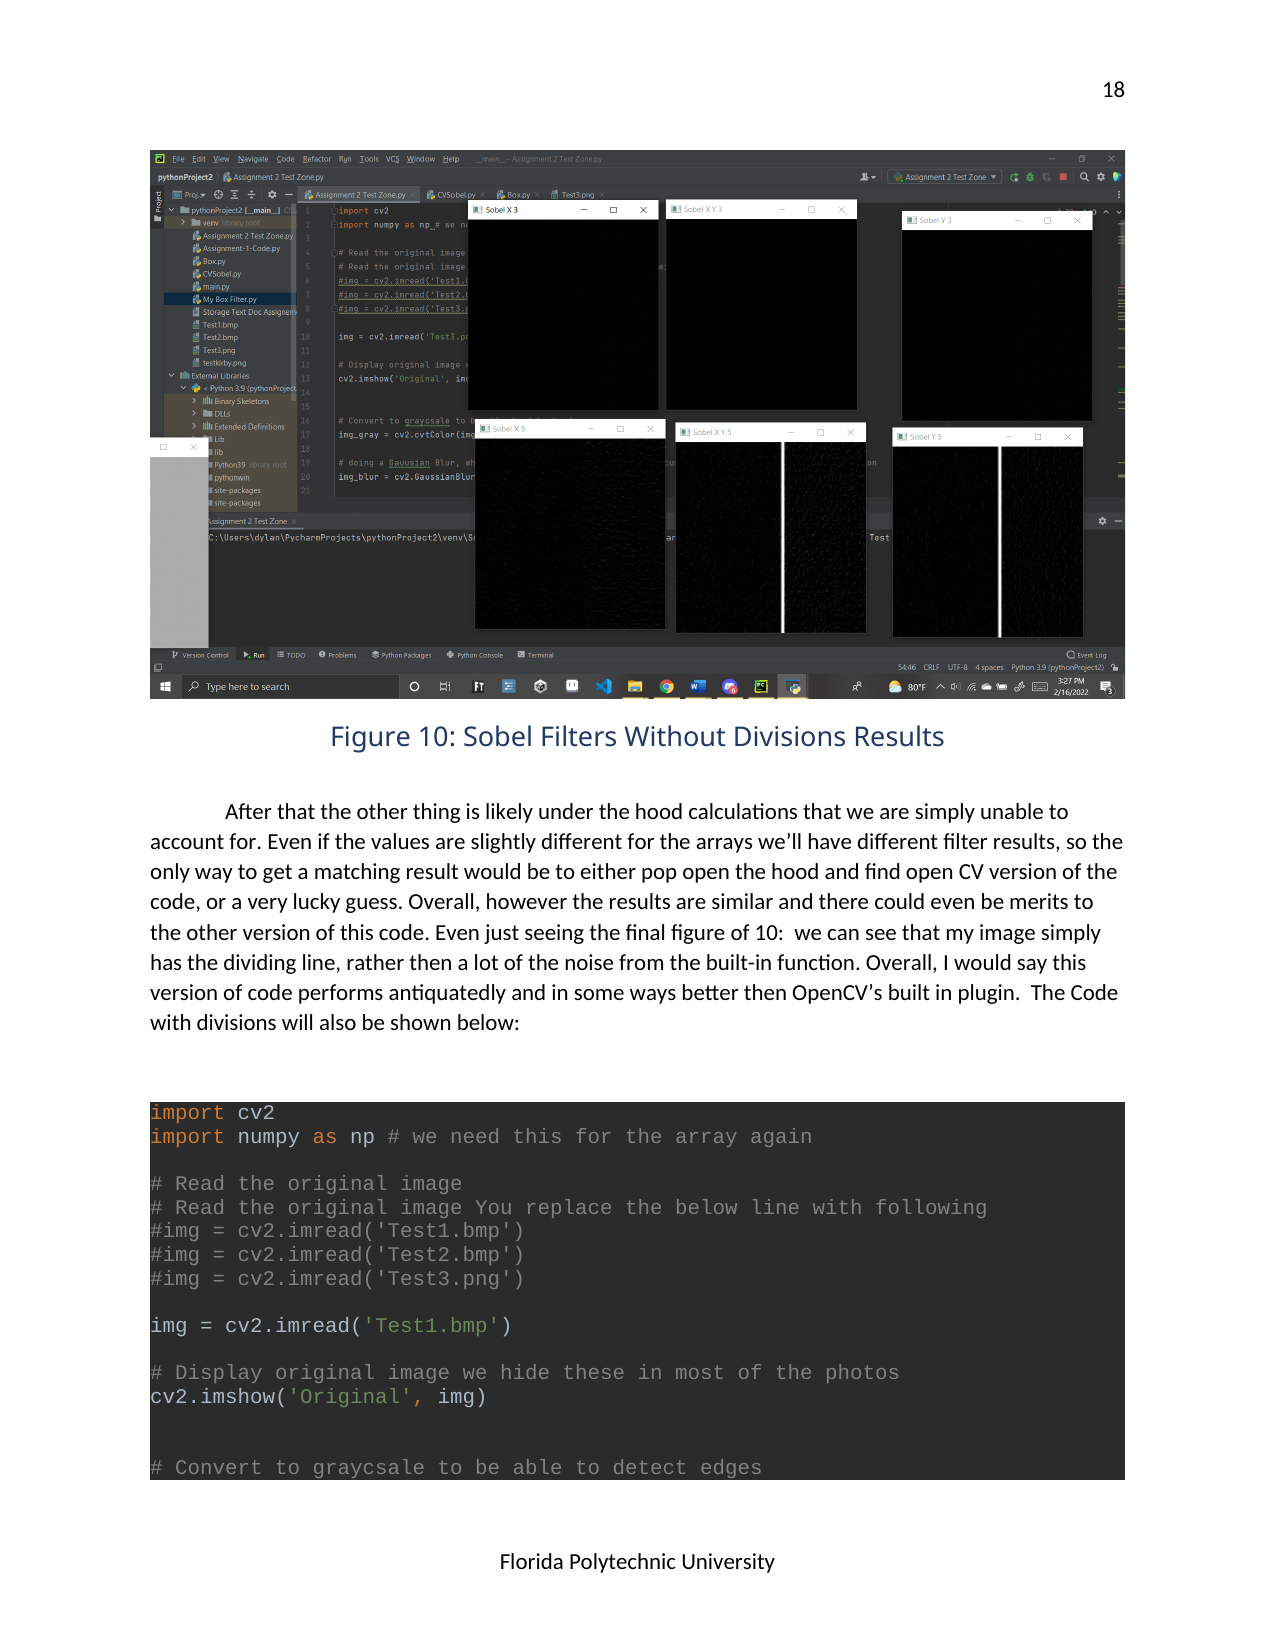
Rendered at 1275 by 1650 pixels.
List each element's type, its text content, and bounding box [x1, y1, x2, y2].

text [150, 1102, 1125, 1480]
text After that the other thing is likely under the hood calculations that we are simply unable to account for. Even if the values are slightly different for the arrays we’ll have different filter results, so the only way to get a matching result would be to either pop open the hood and find open CV version of the code, or a very lucky guess. Overall, however the results are similar and there could even be merits to the other version of this code. Even just seeing the final figure of 10: we can see that my image simply has the dividing line, rather then a lot of the noise from the built-in function. Overall, I would say this version of code performs antiquatedly and in some ways better then OpenCV’s built in plugin. The Code with divisions will also be shown below: [150, 797, 1125, 1036]
picture [150, 150, 1125, 699]
subtitle Figure 10: Sobel Filters Without Divisions Results [150, 717, 1125, 794]
